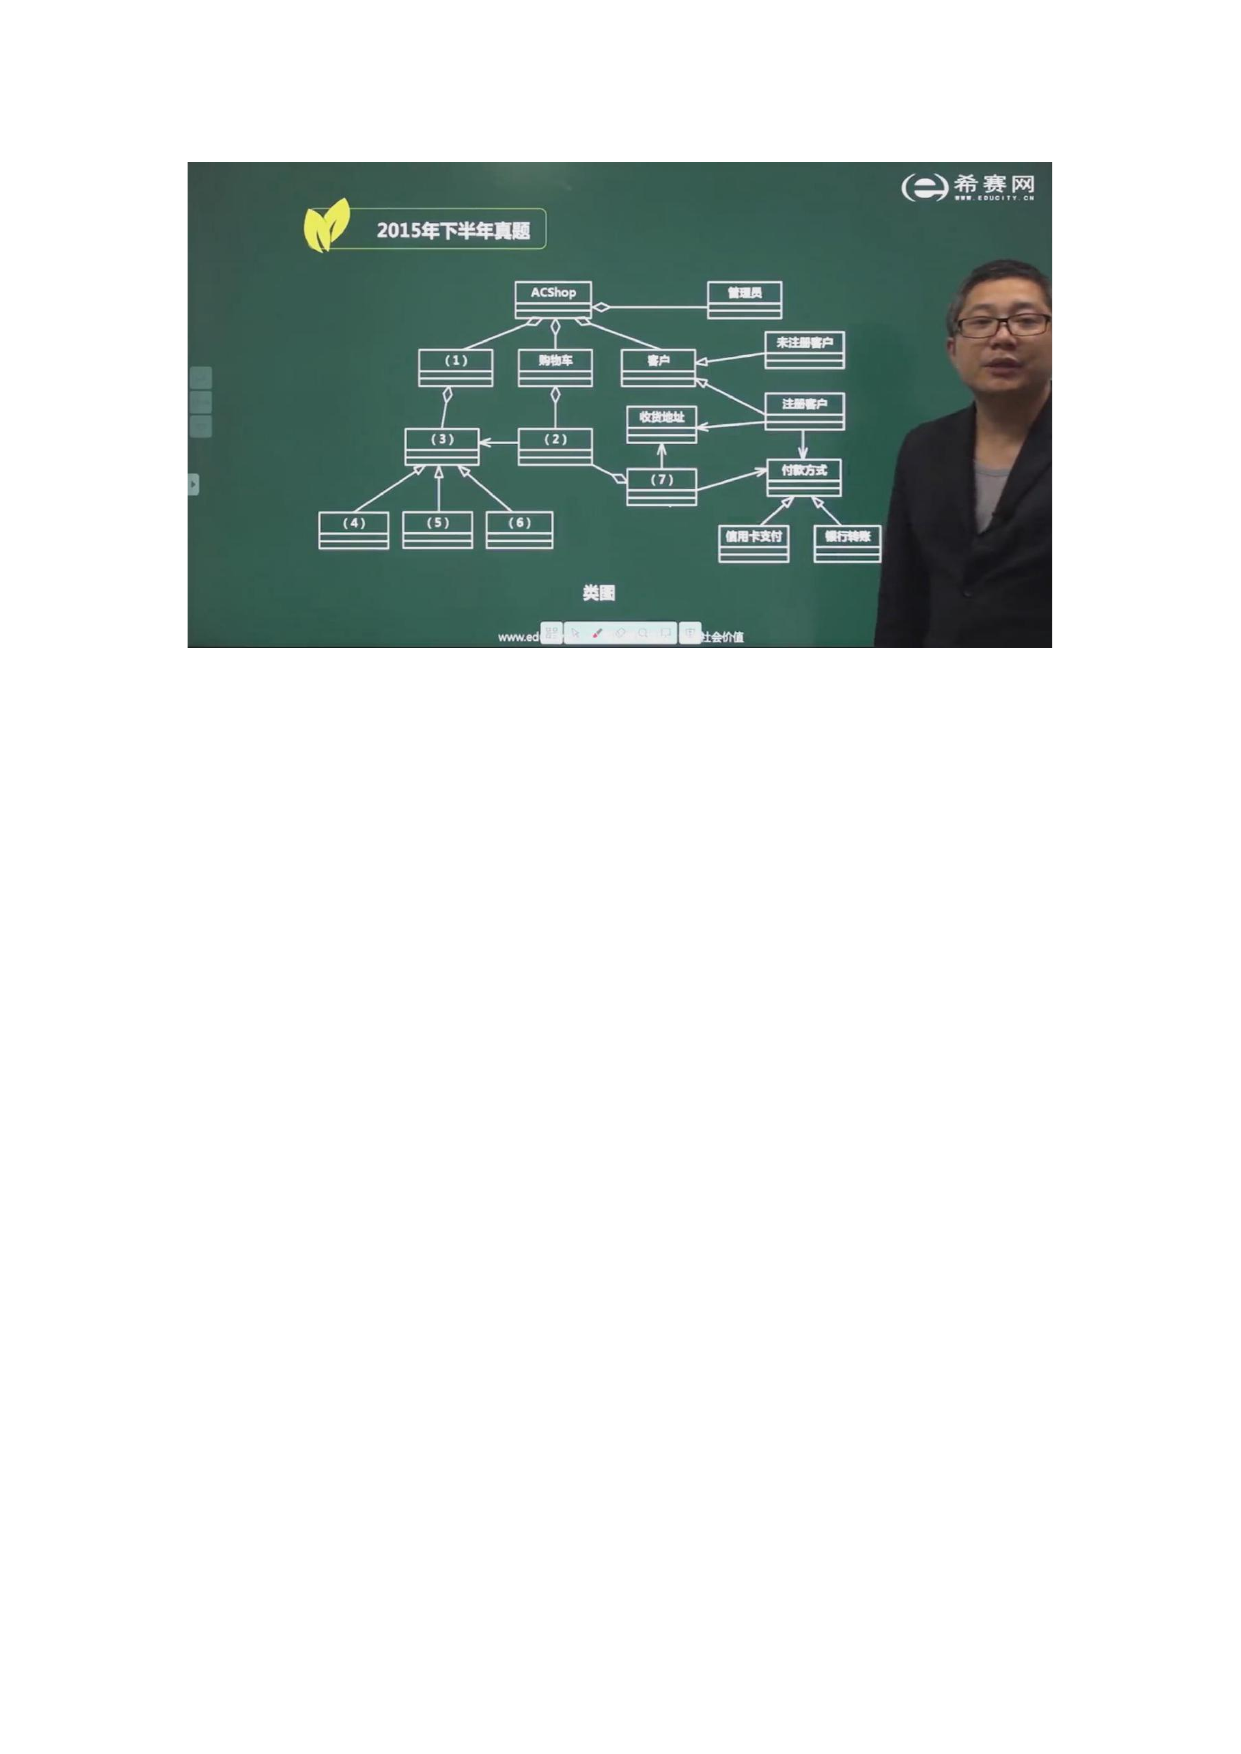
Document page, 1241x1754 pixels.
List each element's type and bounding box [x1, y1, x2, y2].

picture [187, 162, 1053, 648]
